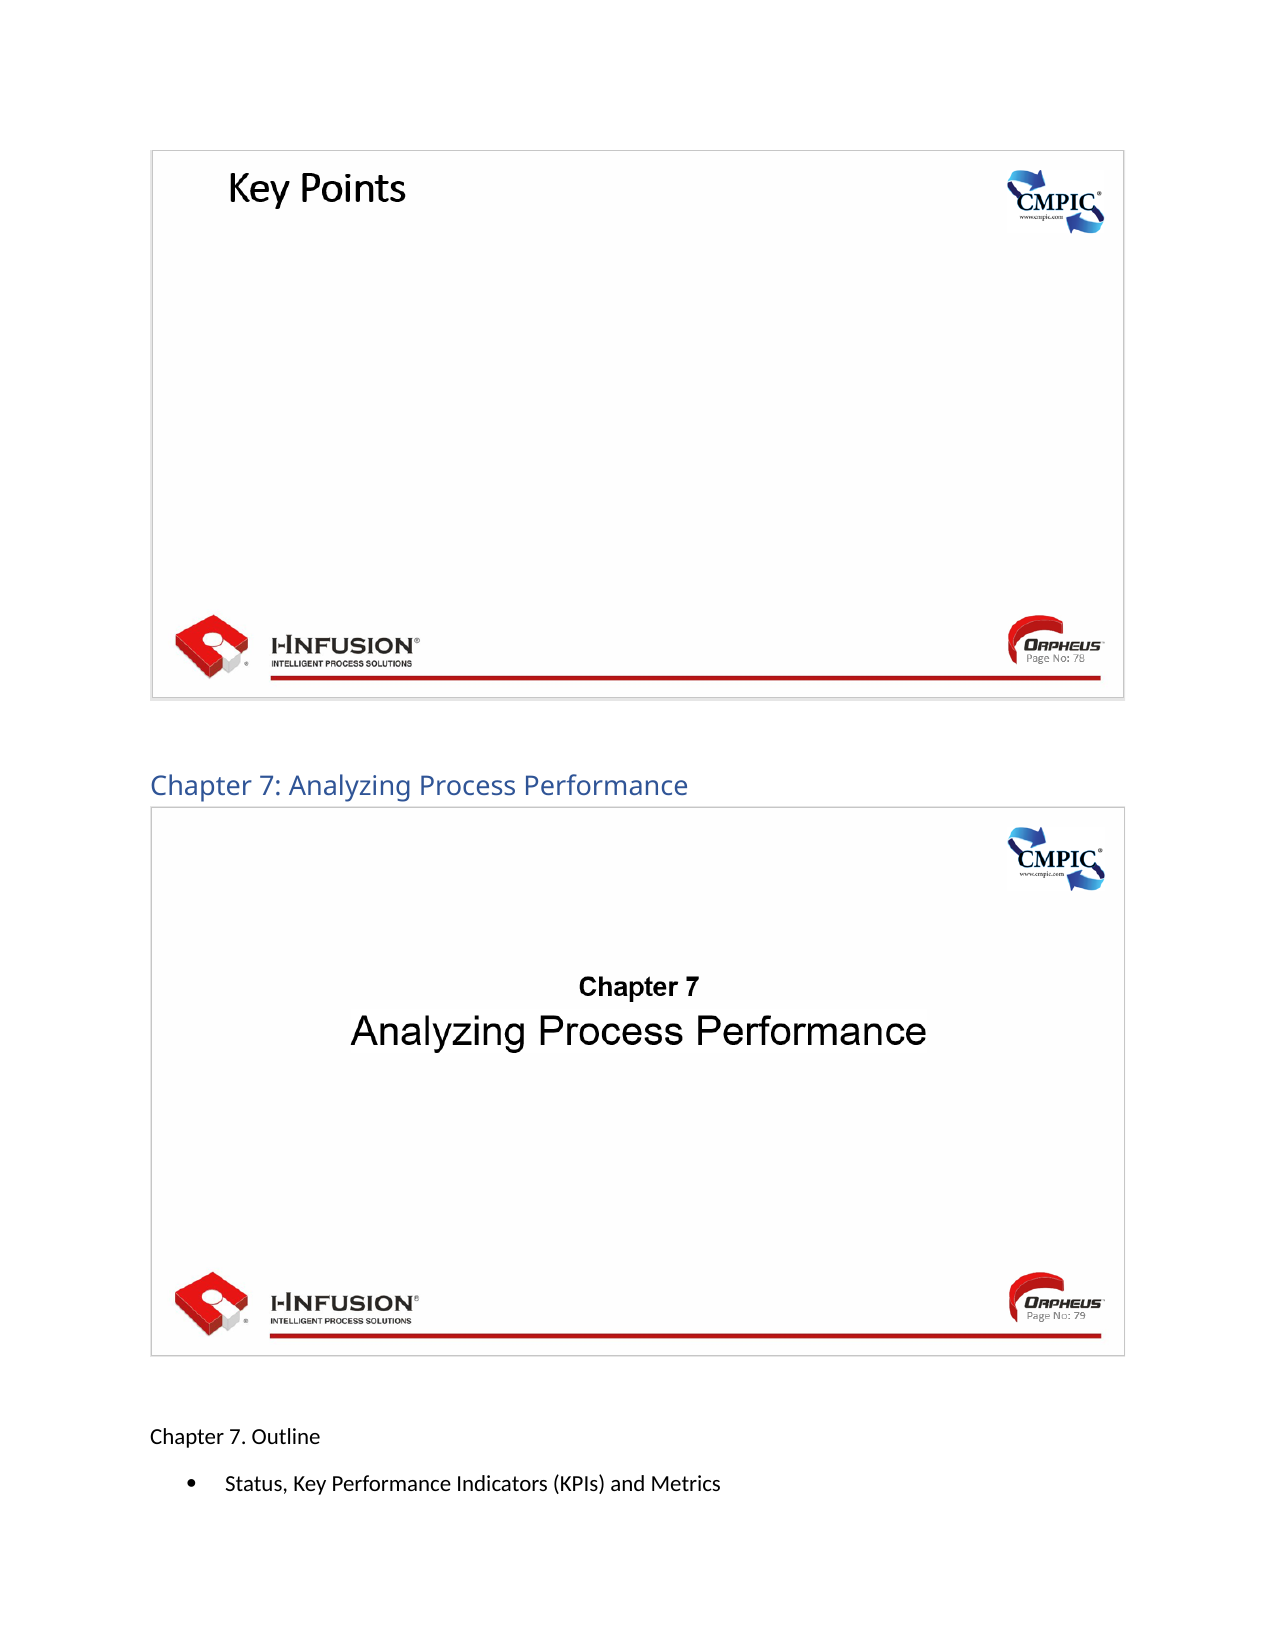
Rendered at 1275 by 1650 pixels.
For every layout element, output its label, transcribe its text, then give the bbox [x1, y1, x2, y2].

picture [150, 150, 1125, 701]
picture [150, 806, 1125, 1357]
list Status, Key Performance Indicators (KPIs) and Metrics [187, 1469, 1125, 1497]
text Chapter 7. Outline [150, 1422, 1125, 1450]
subtitle Chapter 7: Analyzing Process Performance [150, 767, 1125, 803]
